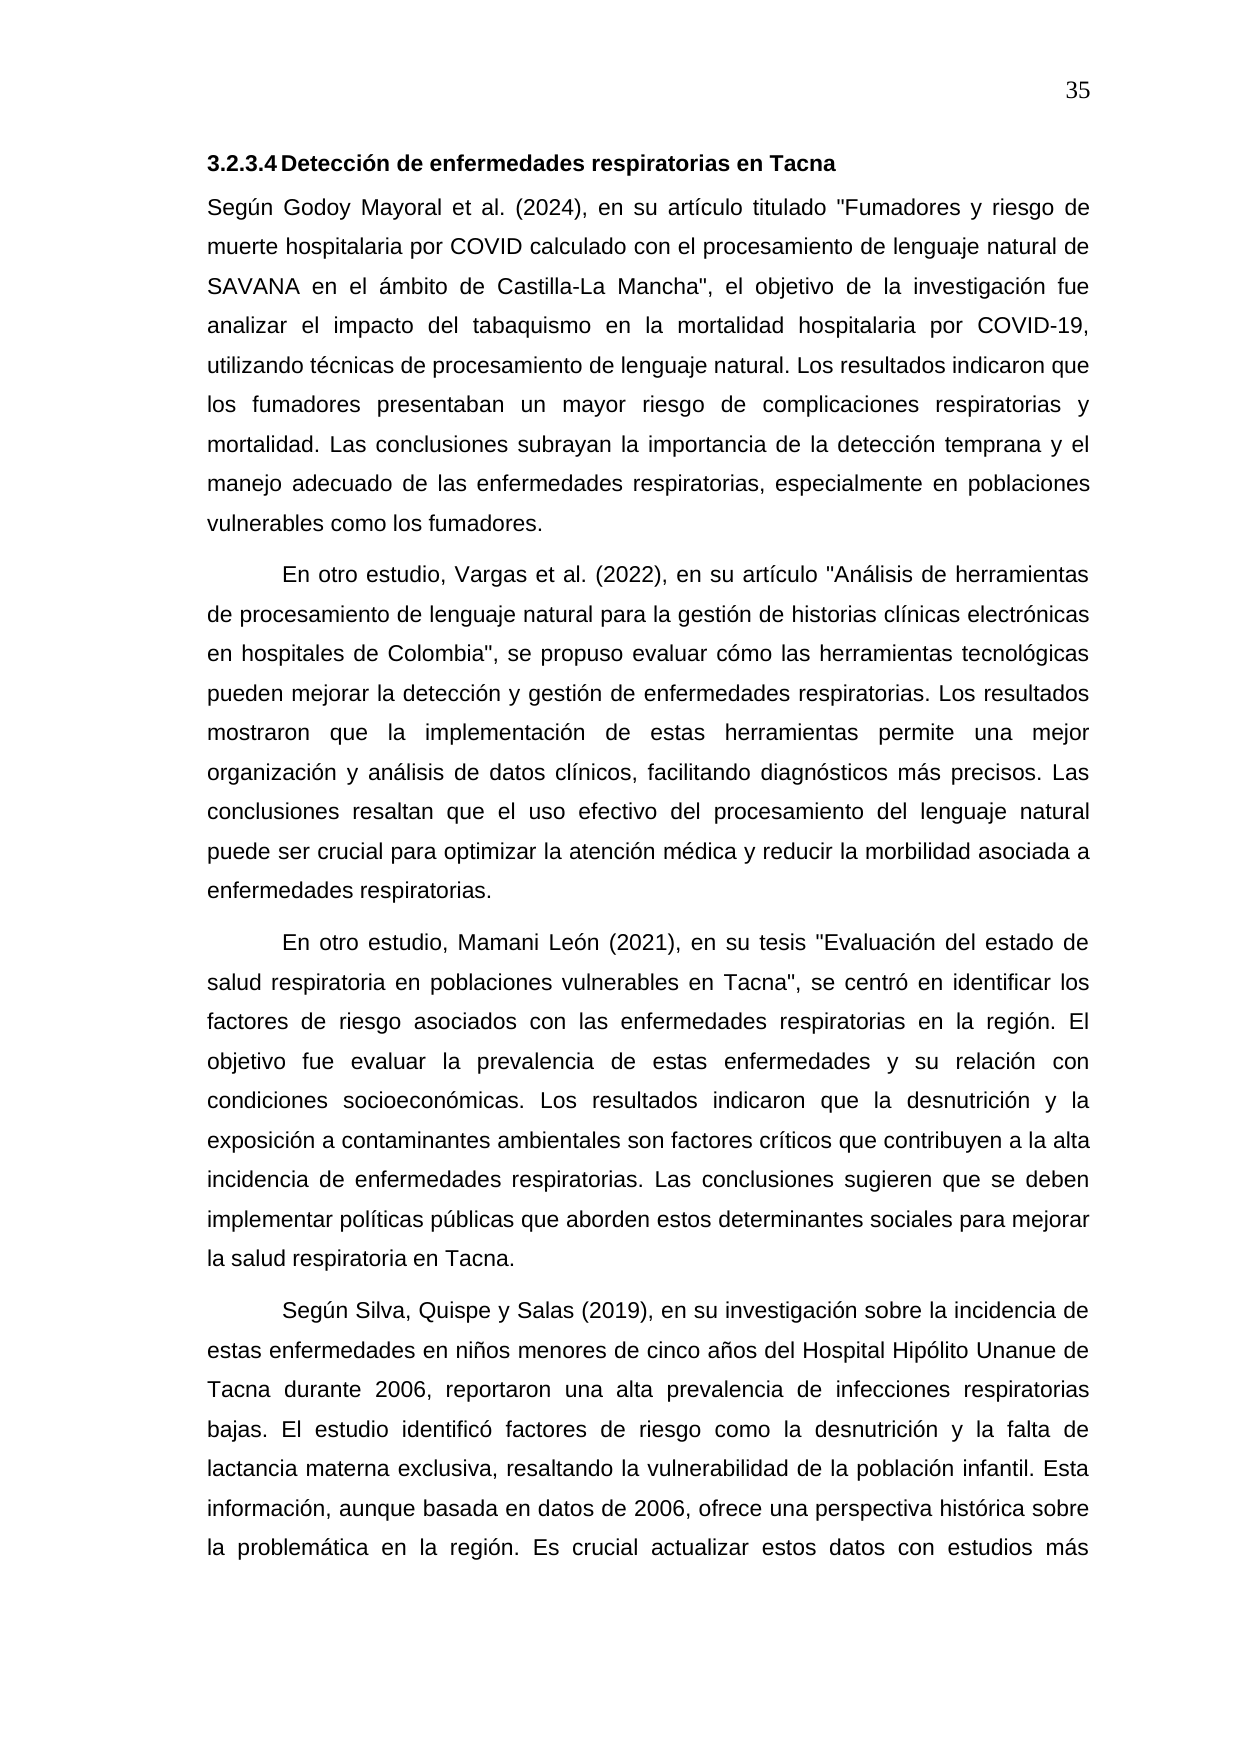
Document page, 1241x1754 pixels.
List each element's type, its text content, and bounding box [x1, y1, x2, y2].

subtitle Detección de enfermedades respiratorias en Tacna [207, 150, 1090, 176]
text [207, 1297, 1090, 1560]
text En otro estudio, Mamani León (2021), en su tesis "Evaluación del estado de salud respiratoria en poblaciones vulnerables en Tacna", se centró en identificar los factores de riesgo asociados con las enfermedades respiratorias en la región. El objetivo fue evaluar la prevalencia de estas enfermedades y su relación con condiciones socioeconómicas. Los resultados indicaron que la desnutrición y la exposición a contaminantes ambientales son factores críticos que contribuyen a la alta incidencia de enfermedades respiratorias. Las conclusiones sugieren que se deben implementar políticas públicas que aborden estos determinantes sociales para mejorar la salud respiratoria en Tacna. [207, 929, 1090, 1271]
text Según Godoy Mayoral et al. (2024), en su artículo titulado "Fumadores y riesgo de muerte hospitalaria por COVID calculado con el procesamiento de lenguaje natural de SAVANA en el ámbito de Castilla-La Mancha", el objetivo de la investigación fue analizar el impacto del tabaquismo en la mortalidad hospitalaria por COVID-19, utilizando técnicas de procesamiento de lenguaje natural. Los resultados indicaron que los fumadores presentaban un mayor riesgo de complicaciones respiratorias y mortalidad. Las conclusiones subrayan la importancia de la detección temprana y el manejo adecuado de las enfermedades respiratorias, especialmente en poblaciones vulnerables como los fumadores. [207, 194, 1090, 536]
text En otro estudio, Vargas et al. (2022), en su artículo "Análisis de herramientas de procesamiento de lenguaje natural para la gestión de historias clínicas electrónicas en hospitales de Colombia", se propuso evaluar cómo las herramientas tecnológicas pueden mejorar la detección y gestión de enfermedades respiratorias. Los resultados mostraron que la implementación de estas herramientas permite una mejor organización y análisis de datos clínicos, facilitando diagnósticos más precisos. Las conclusiones resaltan que el uso efectivo del procesamiento del lenguaje natural puede ser crucial para optimizar la atención médica y reducir la morbilidad asociada a enfermedades respiratorias. [207, 561, 1090, 904]
